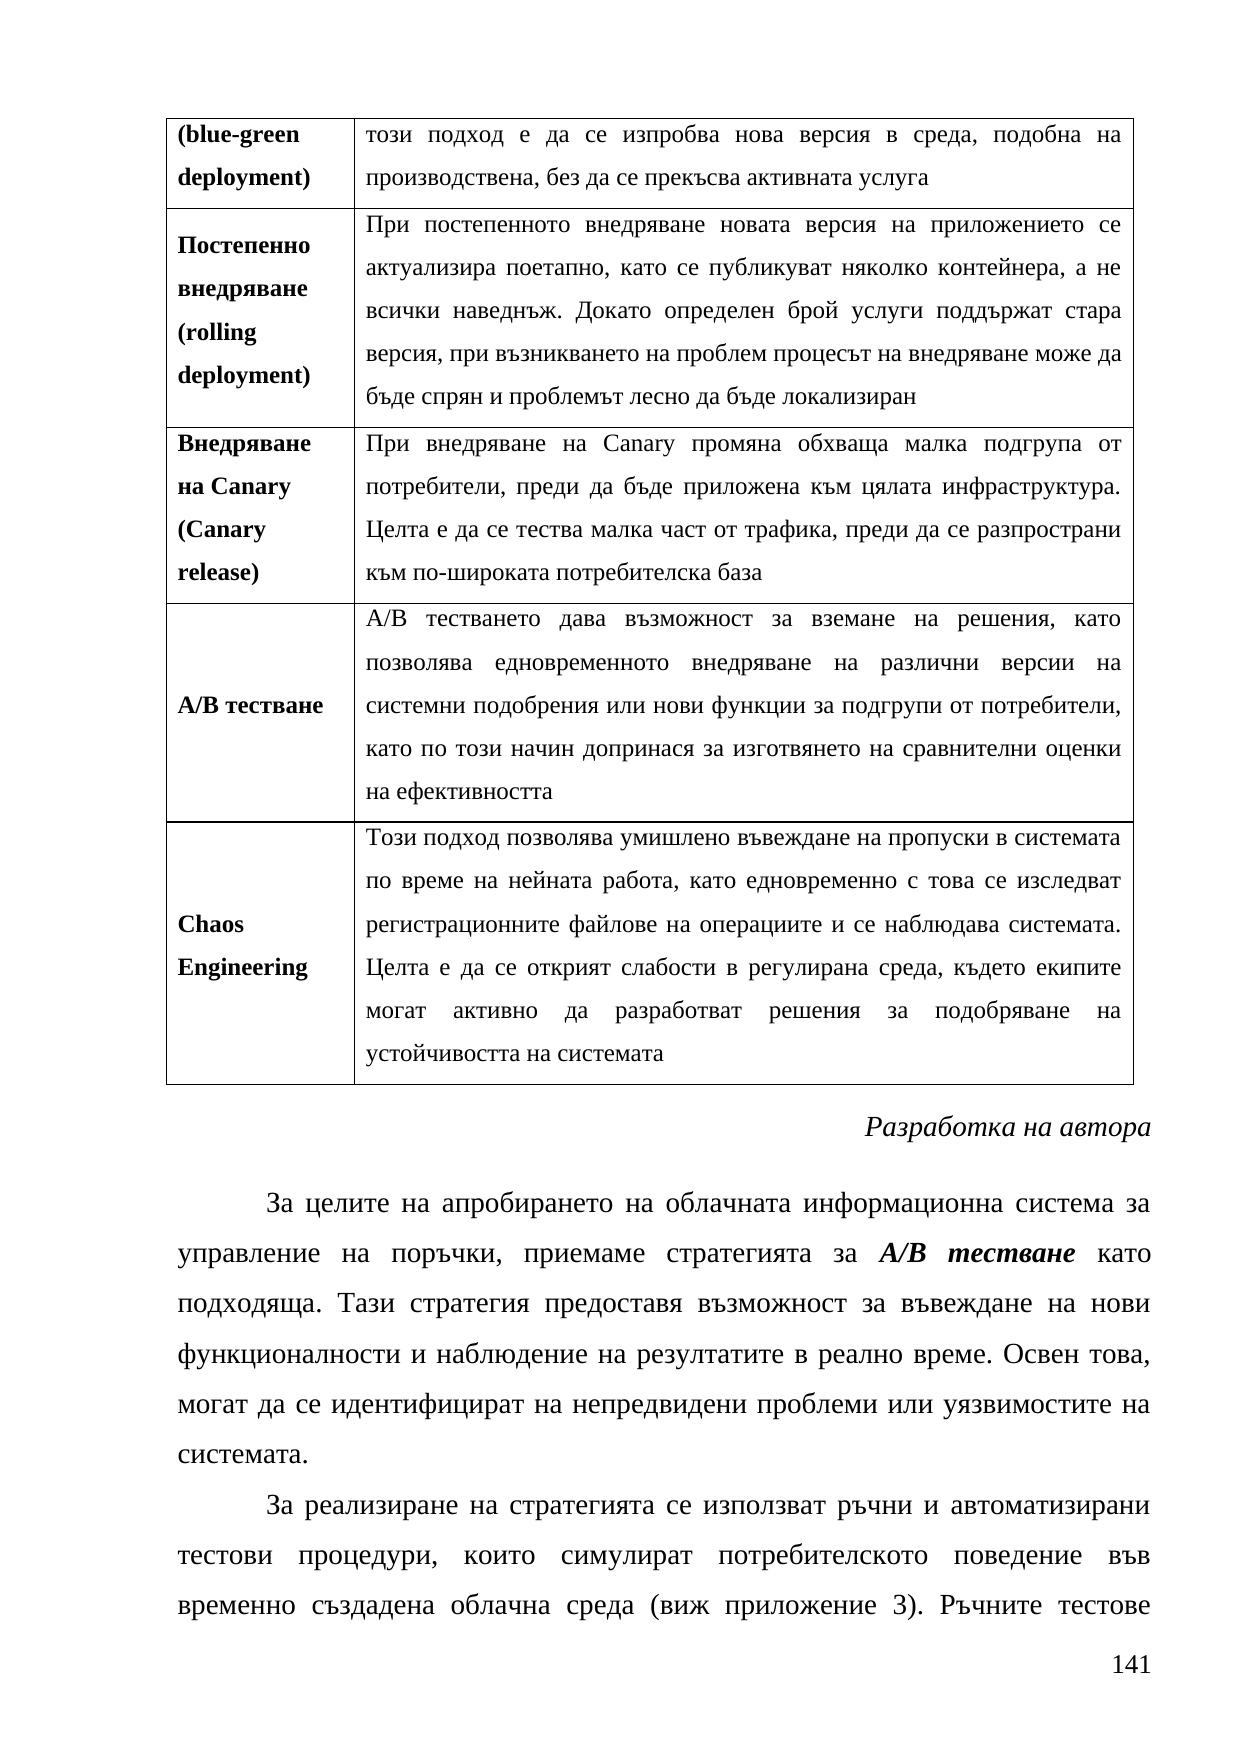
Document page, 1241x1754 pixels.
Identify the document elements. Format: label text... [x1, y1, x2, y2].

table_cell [167, 119, 354, 208]
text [177, 1487, 1152, 1621]
table_cell Този подход позволява умишлено въвеждане на пропуски в системата по време на нейната работа, като едновременно с това се изследват регистрационните файлове на операциите и се наблюдава системата. Целта е да се открият слабости в регулирана среда, където екипите могат активно да разработват решения за подобряване на устойчивостта на системата [355, 823, 1133, 1083]
title Разработка на автора [177, 1109, 1152, 1143]
table_cell При внедряване на Canary промяна обхваща малка подгрупа от потребители, преди да бъде приложена към цялата инфраструктура. Целта е да се тества малка част от трафика, преди да се разпространи към по-широката потребителска база [355, 428, 1133, 602]
table_cell При постепенното внедряване новата версия на приложението се актуализира поетапно, като се публикуват няколко контейнера, а не всички наведнъж. Докато определен брой услуги поддържат стара версия, при възникването на проблем процесът на внедряване може да бъде спрян и проблемът лесно да бъде локализиран [355, 209, 1133, 427]
table_cell A/B тестване [167, 604, 354, 821]
text За целите на апробирането на облачната информационна система за управление на поръчки, приемаме стратегията за A/B тестване като подходяща. Тази стратегия предоставя възможност за въвеждане на нови функционалности и наблюдение на резултатите в реално време. Освен това, могат да се идентифицират на непредвидени проблеми или уязвимостите на системата. [177, 1185, 1152, 1470]
table_cell Постепенно внедряване (rolling deployment) [167, 209, 354, 427]
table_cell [355, 119, 1133, 208]
table_cell Внедряване на Canary (Canary release) [167, 428, 354, 602]
table_cell Chaos Engineering [167, 823, 354, 1083]
table_cell A/B тестването дава възможност за вземане на решения, като позволява едновременното внедряване на различни версии на системни подобрения или нови функции за подгрупи от потребители, като по този начин допринася за изготвянето на сравнителни оценки на ефективността [355, 604, 1133, 821]
